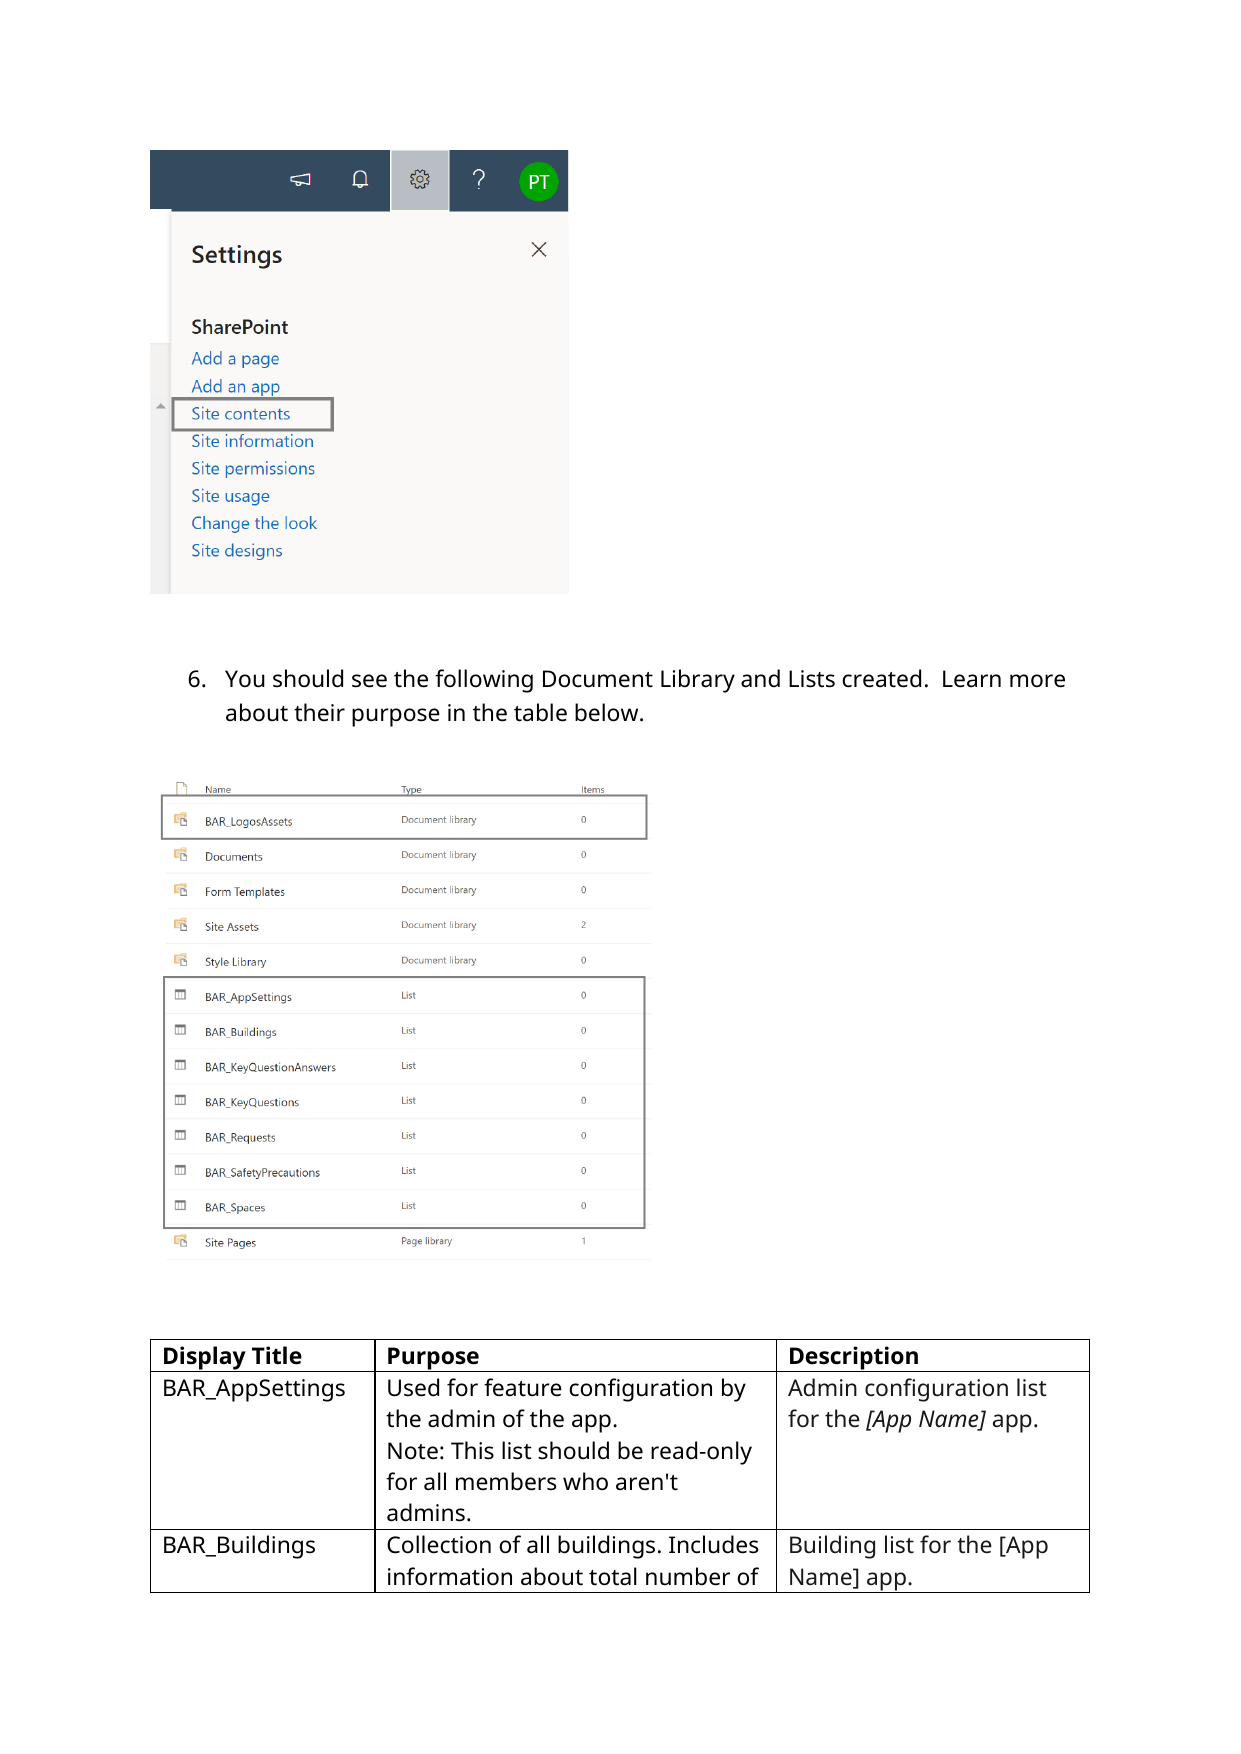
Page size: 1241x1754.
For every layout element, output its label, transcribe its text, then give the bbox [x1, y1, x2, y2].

table_cell Used for feature configuration by the admin of the app. Note: This list should be read-only for all members who aren't admins. [376, 1372, 776, 1528]
table_cell BAR_AppSettings [151, 1372, 374, 1528]
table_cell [376, 1530, 776, 1592]
table_cell Admin configuration list for the [App Name] app. [777, 1372, 1089, 1528]
picture [150, 746, 652, 1270]
table_cell BAR_Buildings [151, 1530, 374, 1592]
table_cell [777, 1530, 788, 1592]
table_cell Building list for the [App Name] app. [913, 1530, 1089, 1592]
table_header Purpose [376, 1340, 776, 1371]
table_header Description [777, 1340, 1089, 1371]
list You should see the following Document Library and Lists created. Learn more about their purpose in the table below. [187, 663, 1090, 728]
picture [150, 150, 569, 594]
table_header Display Title [151, 1340, 374, 1371]
